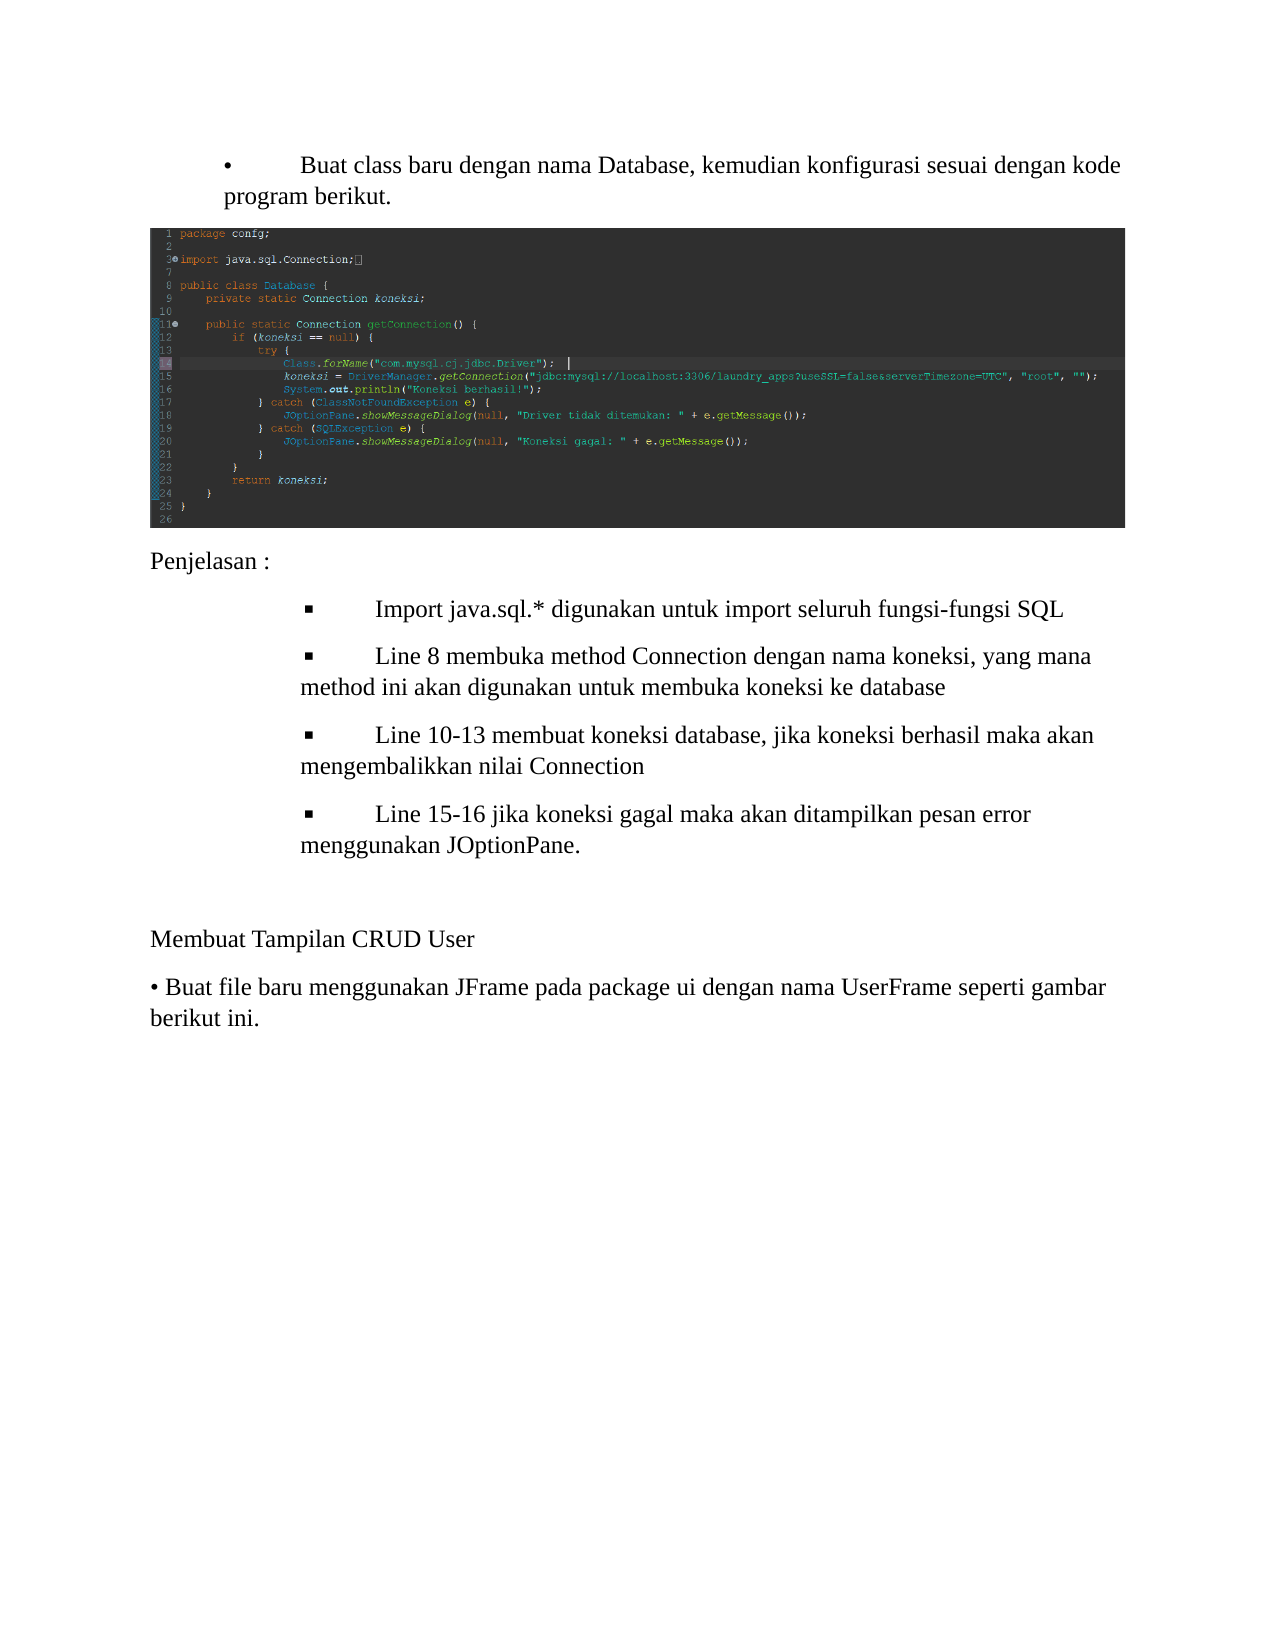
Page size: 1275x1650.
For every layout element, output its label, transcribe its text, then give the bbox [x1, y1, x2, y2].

list Buat class baru dengan nama Database, kemudian konfigurasi sesuai dengan kode program berikut. [223, 150, 1125, 210]
text Membuat Tampilan CRUD User [150, 924, 1125, 953]
list Import java.sql.* digunakan untuk import seluruh fungsi-fungsi SQL [300, 594, 1125, 622]
list Line 15-16 jika koneksi gagal maka akan ditampilkan pesan error menggunakan JOptionPane. [300, 799, 1125, 859]
text Penjelasan : [150, 546, 1125, 575]
list Line 10-13 membuat koneksi database, jika koneksi berhasil maka akan mengembalikkan nilai Connection [300, 720, 1125, 780]
picture [150, 228, 1125, 528]
text • Buat file baru menggunakan JFrame pada package ui dengan nama UserFrame seperti gambar berikut ini. [150, 972, 1125, 1032]
list Line 8 membuka method Connection dengan nama koneksi, yang mana method ini akan digunakan untuk membuka koneksi ke database [300, 641, 1125, 701]
